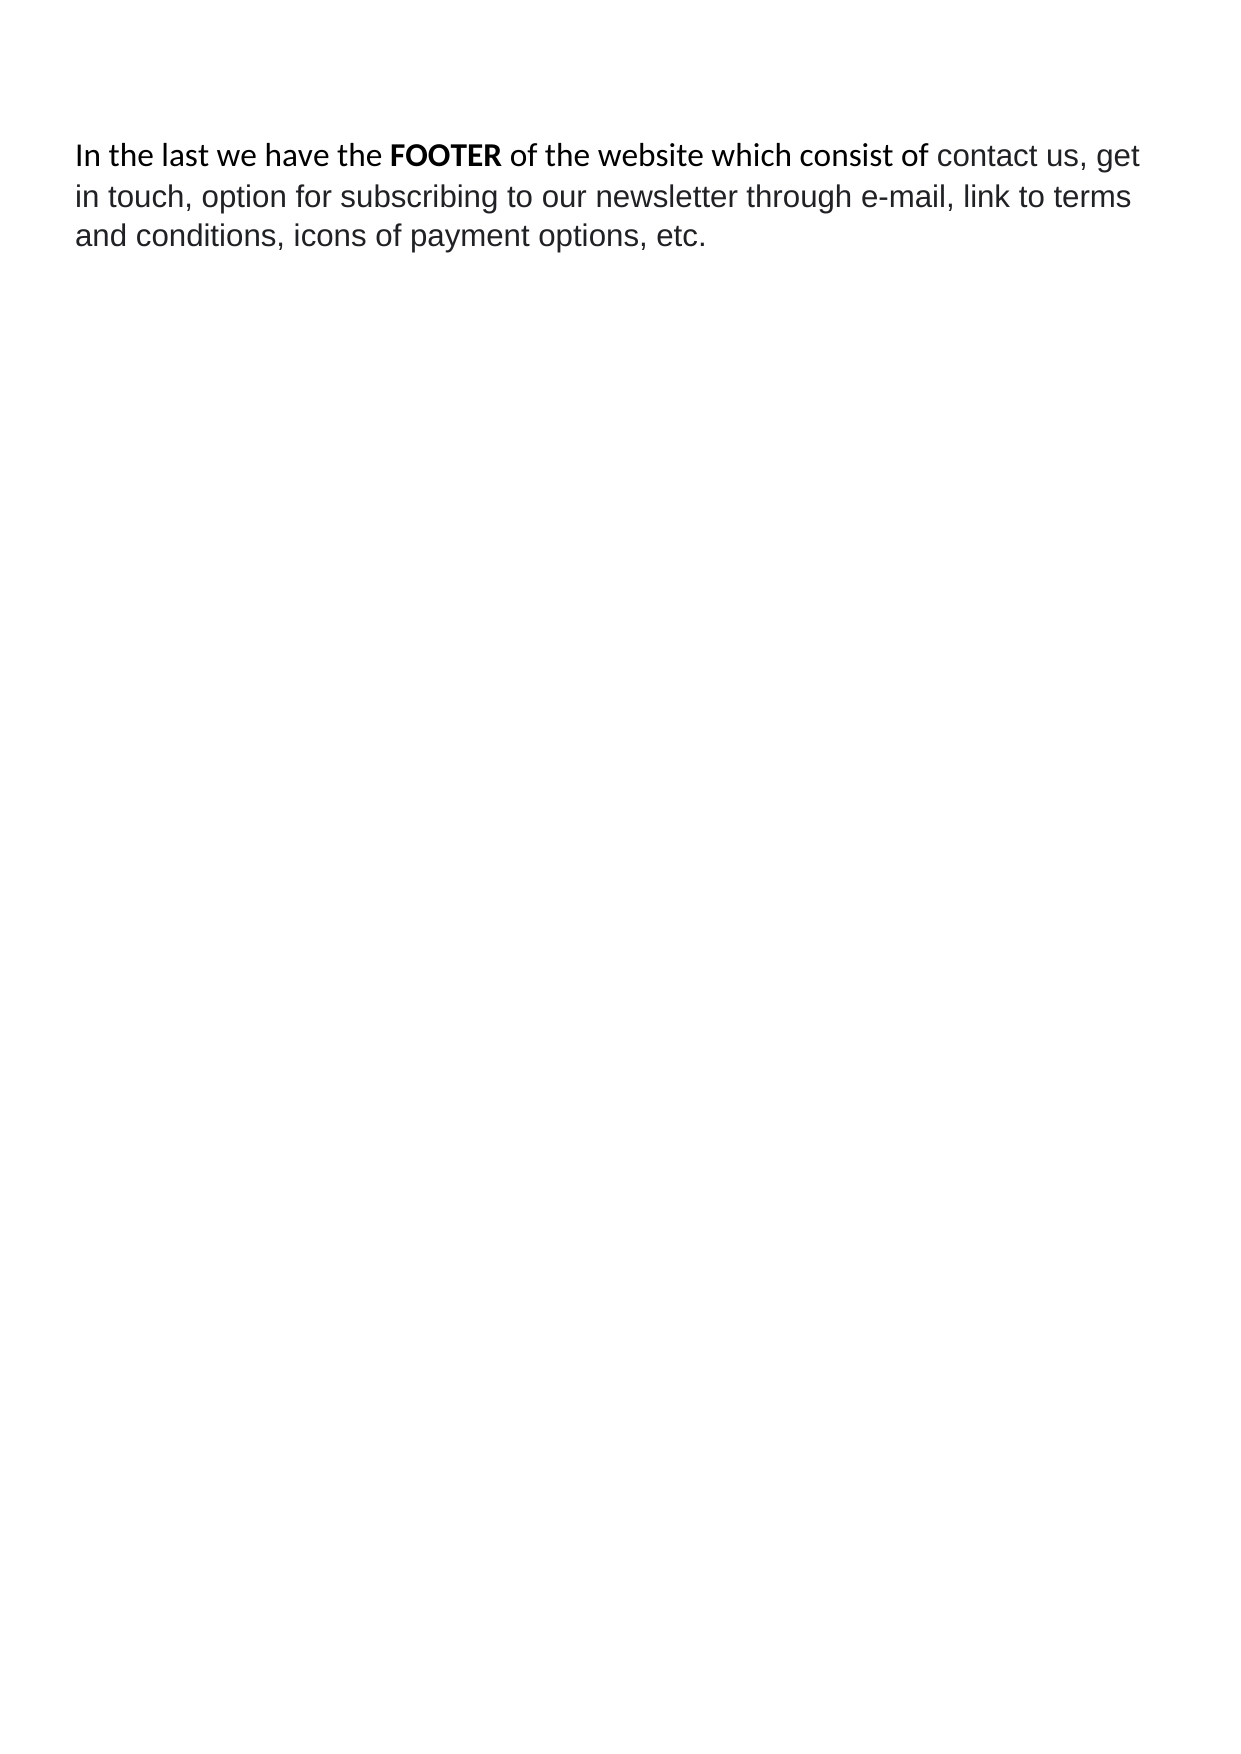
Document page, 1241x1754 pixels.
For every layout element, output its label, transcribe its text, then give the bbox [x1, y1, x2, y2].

text In the last we have the FOOTER of the website which consist of contact us, get in touch, option for subscribing to our newsletter through e-mail, link to terms and conditions, icons of payment options, etc. [75, 134, 1165, 252]
